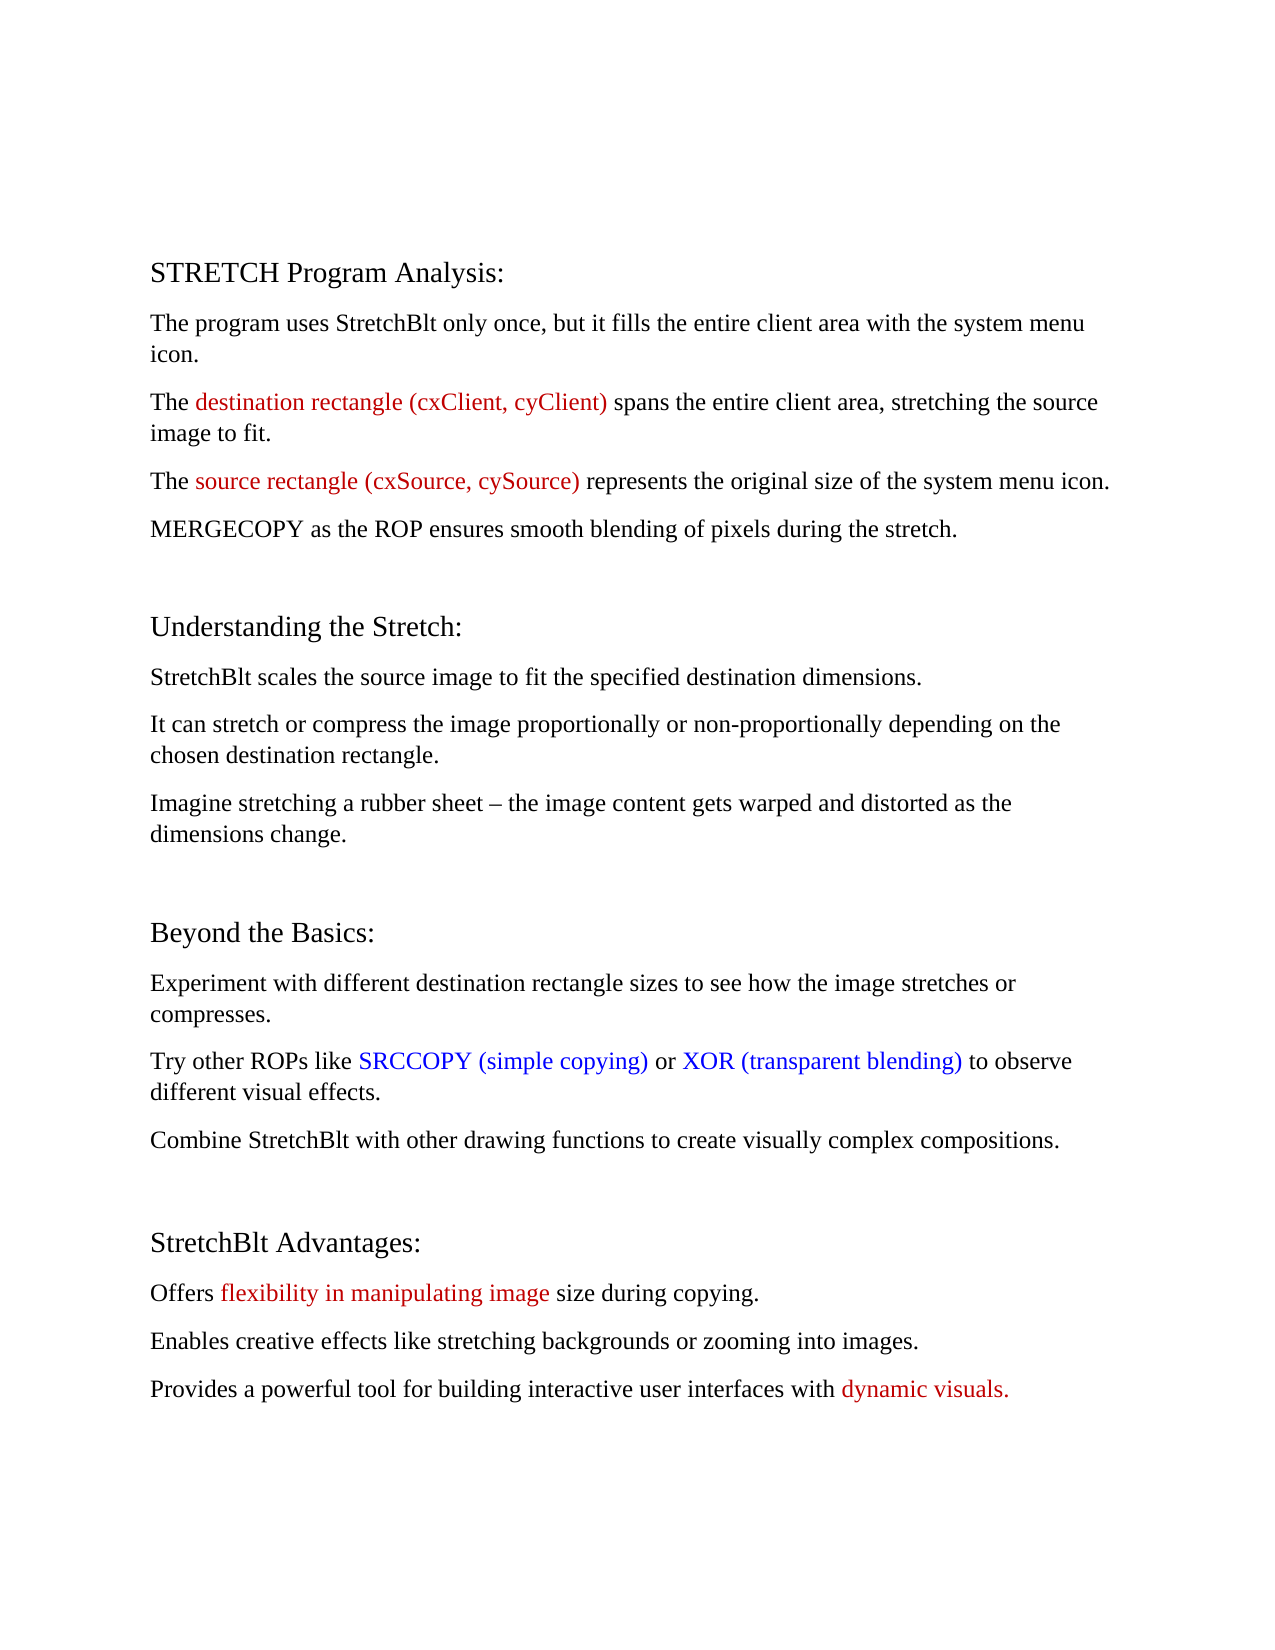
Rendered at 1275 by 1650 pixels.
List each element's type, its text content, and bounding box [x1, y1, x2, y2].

text STRETCH Program Analysis: [150, 256, 1125, 289]
text Experiment with different destination rectangle sizes to see how the image stretches or compresses. [150, 968, 1125, 1027]
text The source rectangle (cxSource, cySource) represents the original size of the system menu icon. [150, 466, 1125, 495]
text StretchBlt scales the source image to fit the specified destination dimensions. [150, 662, 1125, 691]
text MERGECOPY as the ROP ensures smooth blending of pixels during the stretch. [150, 514, 1125, 542]
text The program uses StretchBlt only once, but it fills the entire client area with the system menu icon. [150, 308, 1125, 368]
text Beyond the Basics: [150, 915, 1125, 948]
text StretchBlt Advantages: [150, 1226, 1125, 1259]
text Try other ROPs like SRCCOPY (simple copying) or XOR (transparent blending) to observe different visual effects. [150, 1046, 1125, 1106]
text Offers flexibility in manipulating image size during copying. [150, 1278, 1125, 1307]
text Understanding the Stretch: [150, 609, 1125, 643]
text The destination rectangle (cxClient, cyClient) spans the entire client area, stretching the source image to fit. [150, 387, 1125, 447]
text Enables creative effects like stretching backgrounds or zooming into images. [150, 1326, 1125, 1355]
text Provides a powerful tool for building interactive user interfaces with dynamic visuals. [150, 1374, 1125, 1403]
text Combine StretchBlt with other drawing functions to create visually complex compositions. [150, 1125, 1125, 1154]
text It can stretch or compress the image proportionally or non-proportionally depending on the chosen destination rectangle. [150, 709, 1125, 769]
text Imagine stretching a rubber sheet – the image content gets warped and distorted as the dimensions change. [150, 788, 1125, 848]
